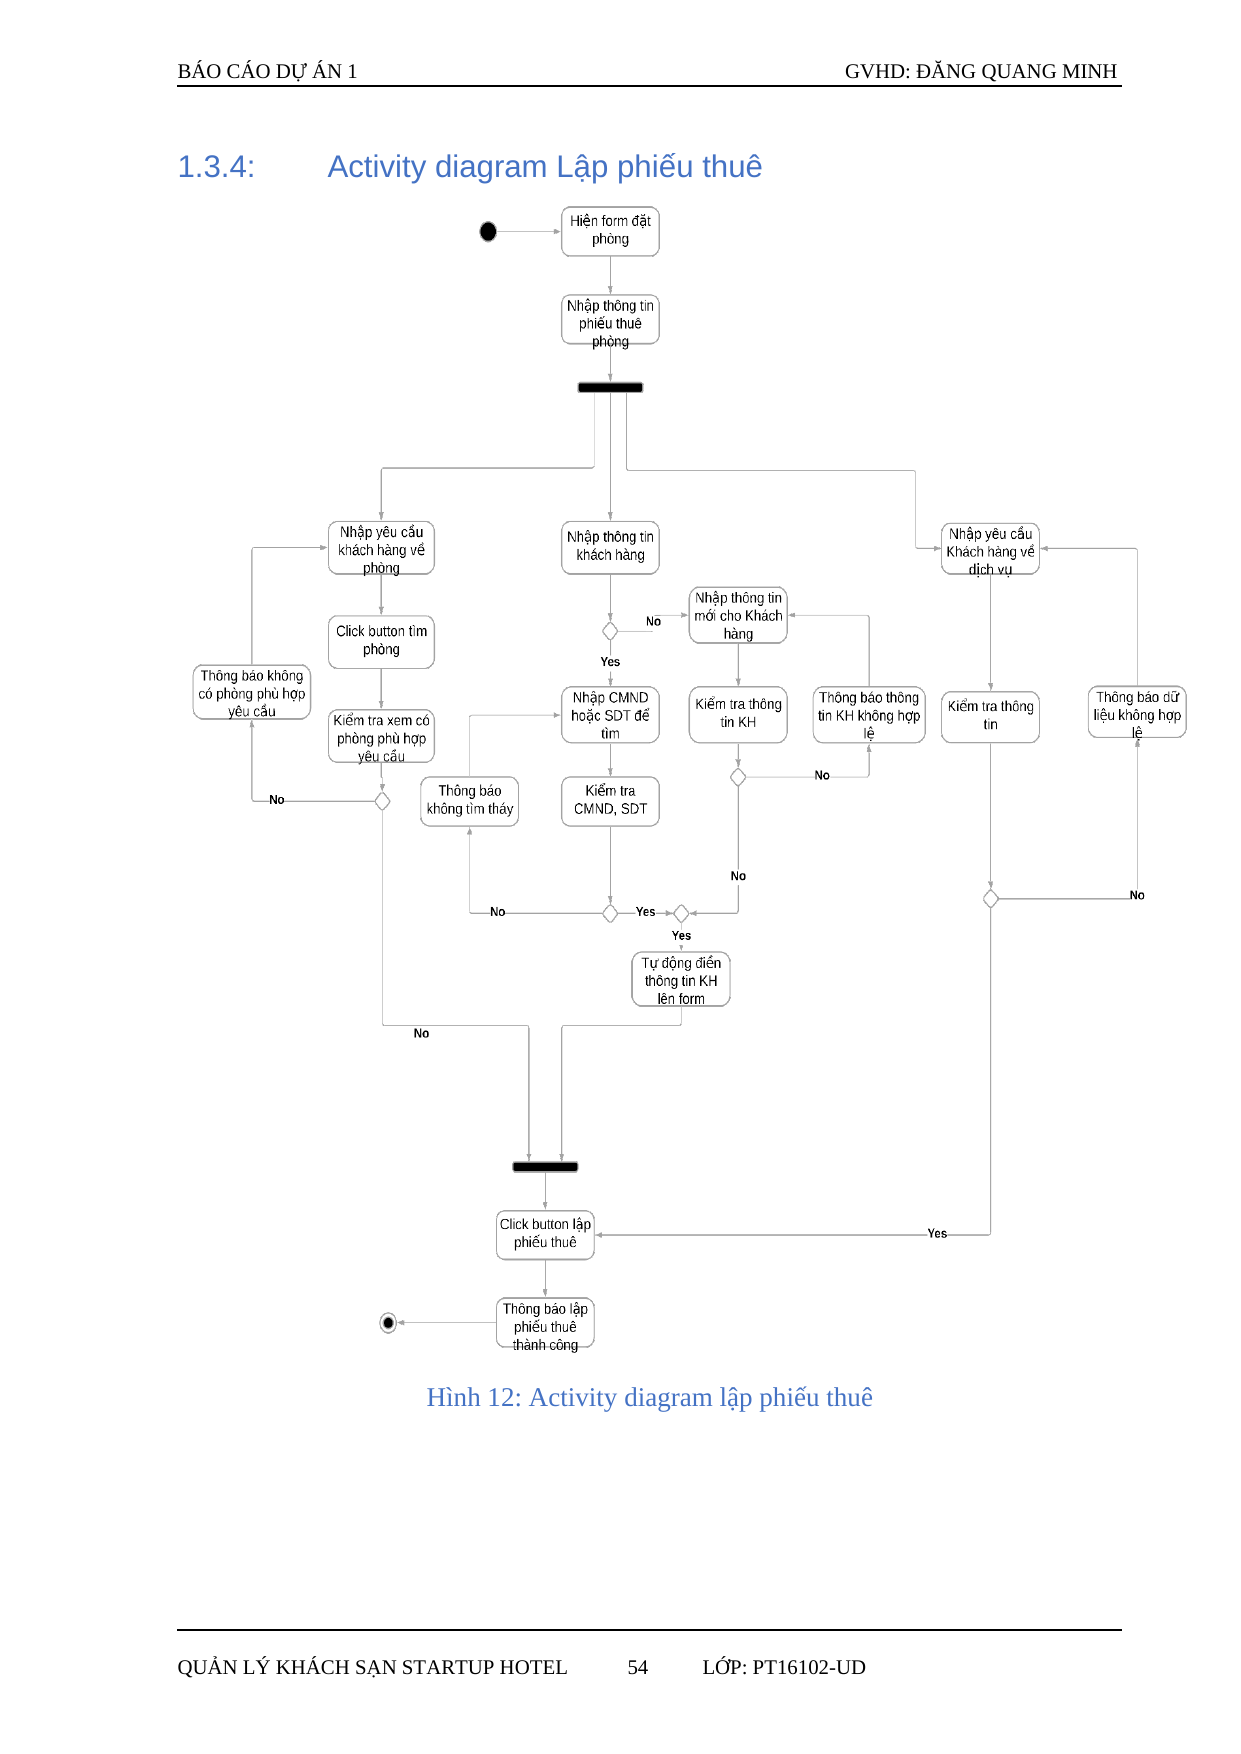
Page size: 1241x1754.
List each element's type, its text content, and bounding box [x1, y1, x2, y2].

subtitle Activity diagram Lập phiếu thuê [177, 148, 1122, 184]
text Hình 12: Activity diagram lập phiếu thuê [177, 1381, 1122, 1412]
picture [177, 190, 1202, 1365]
